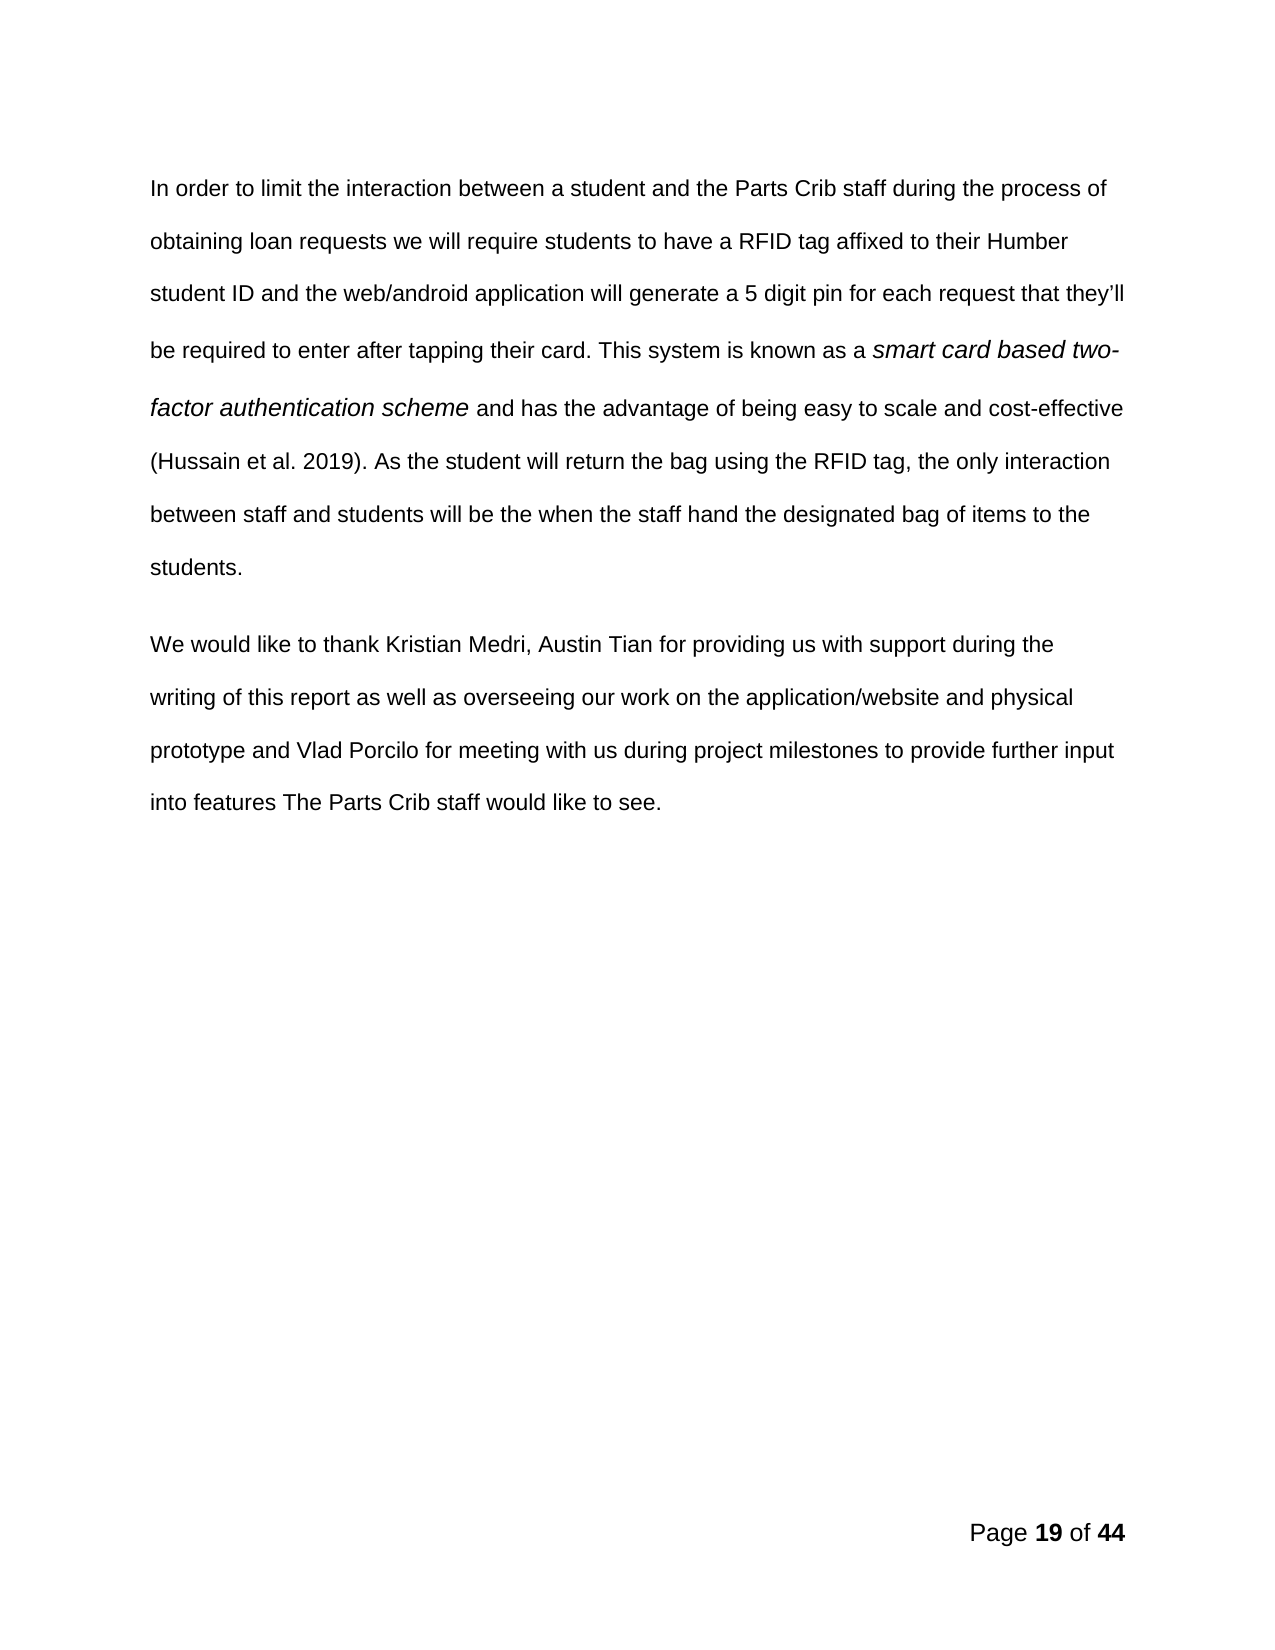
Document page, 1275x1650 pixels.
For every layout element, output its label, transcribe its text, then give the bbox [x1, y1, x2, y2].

text We would like to thank Kristian Medri, Austin Tian for providing us with support during the writing of this report as well as overseeing our work on the application/website and physical prototype and Vlad Porcilo for meeting with us during project milestones to provide further input into features The Parts Crib staff would like to see. [150, 631, 1125, 816]
text In order to limit the interaction between a student and the Parts Crib staff during the process of obtaining loan requests we will require students to have a RFID tag affixed to their Humber student ID and the web/android application will generate a 5 digit pin for each request that they’ll be required to enter after tapping their card. This system is known as a smart card based two-factor authentication scheme and has the advantage of being easy to scale and cost-effective (Hussain et al. 2019). As the student will return the bag using the RFID tag, the only interaction between staff and students will be the when the staff hand the designated bag of items to the students. [150, 175, 1125, 580]
